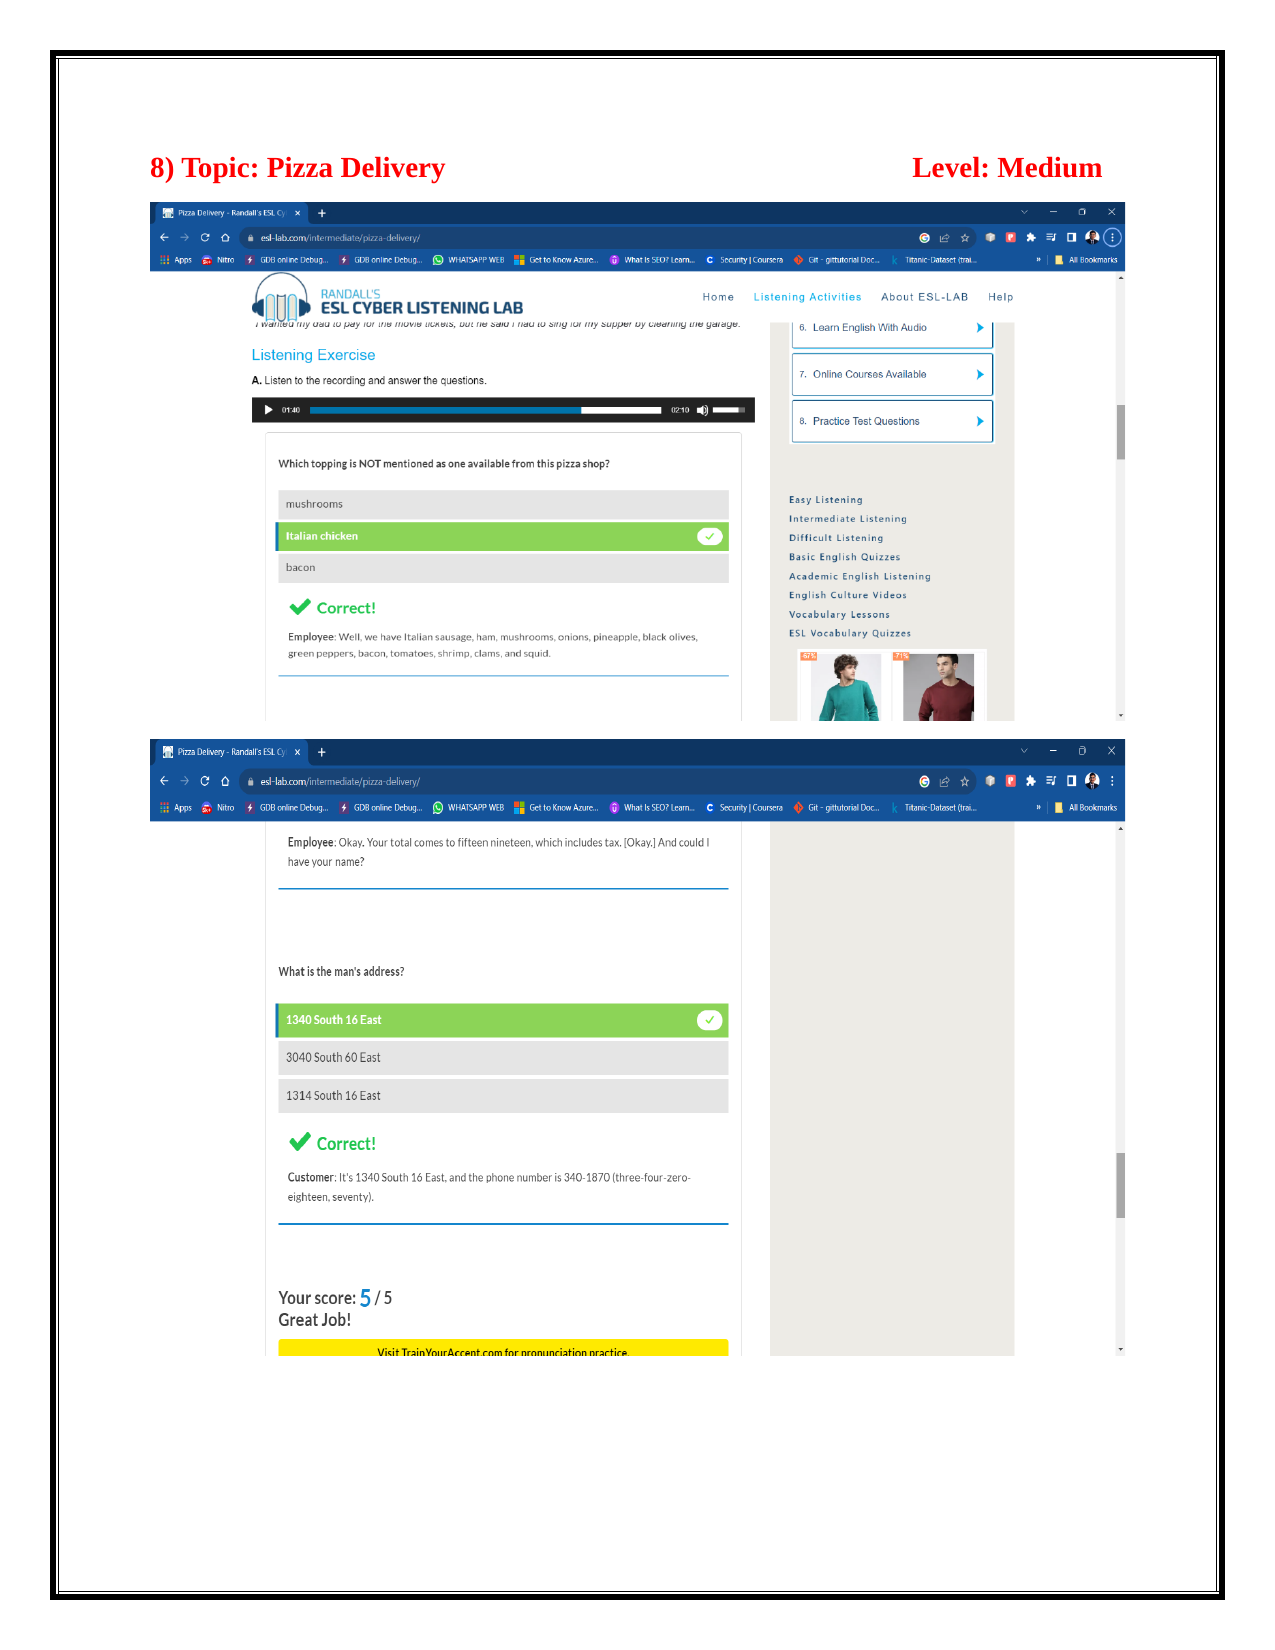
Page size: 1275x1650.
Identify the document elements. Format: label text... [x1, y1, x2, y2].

picture [150, 739, 1125, 1356]
picture [150, 202, 1125, 721]
text 8) Topic: Pizza Delivery Level: Medium [150, 150, 1125, 183]
